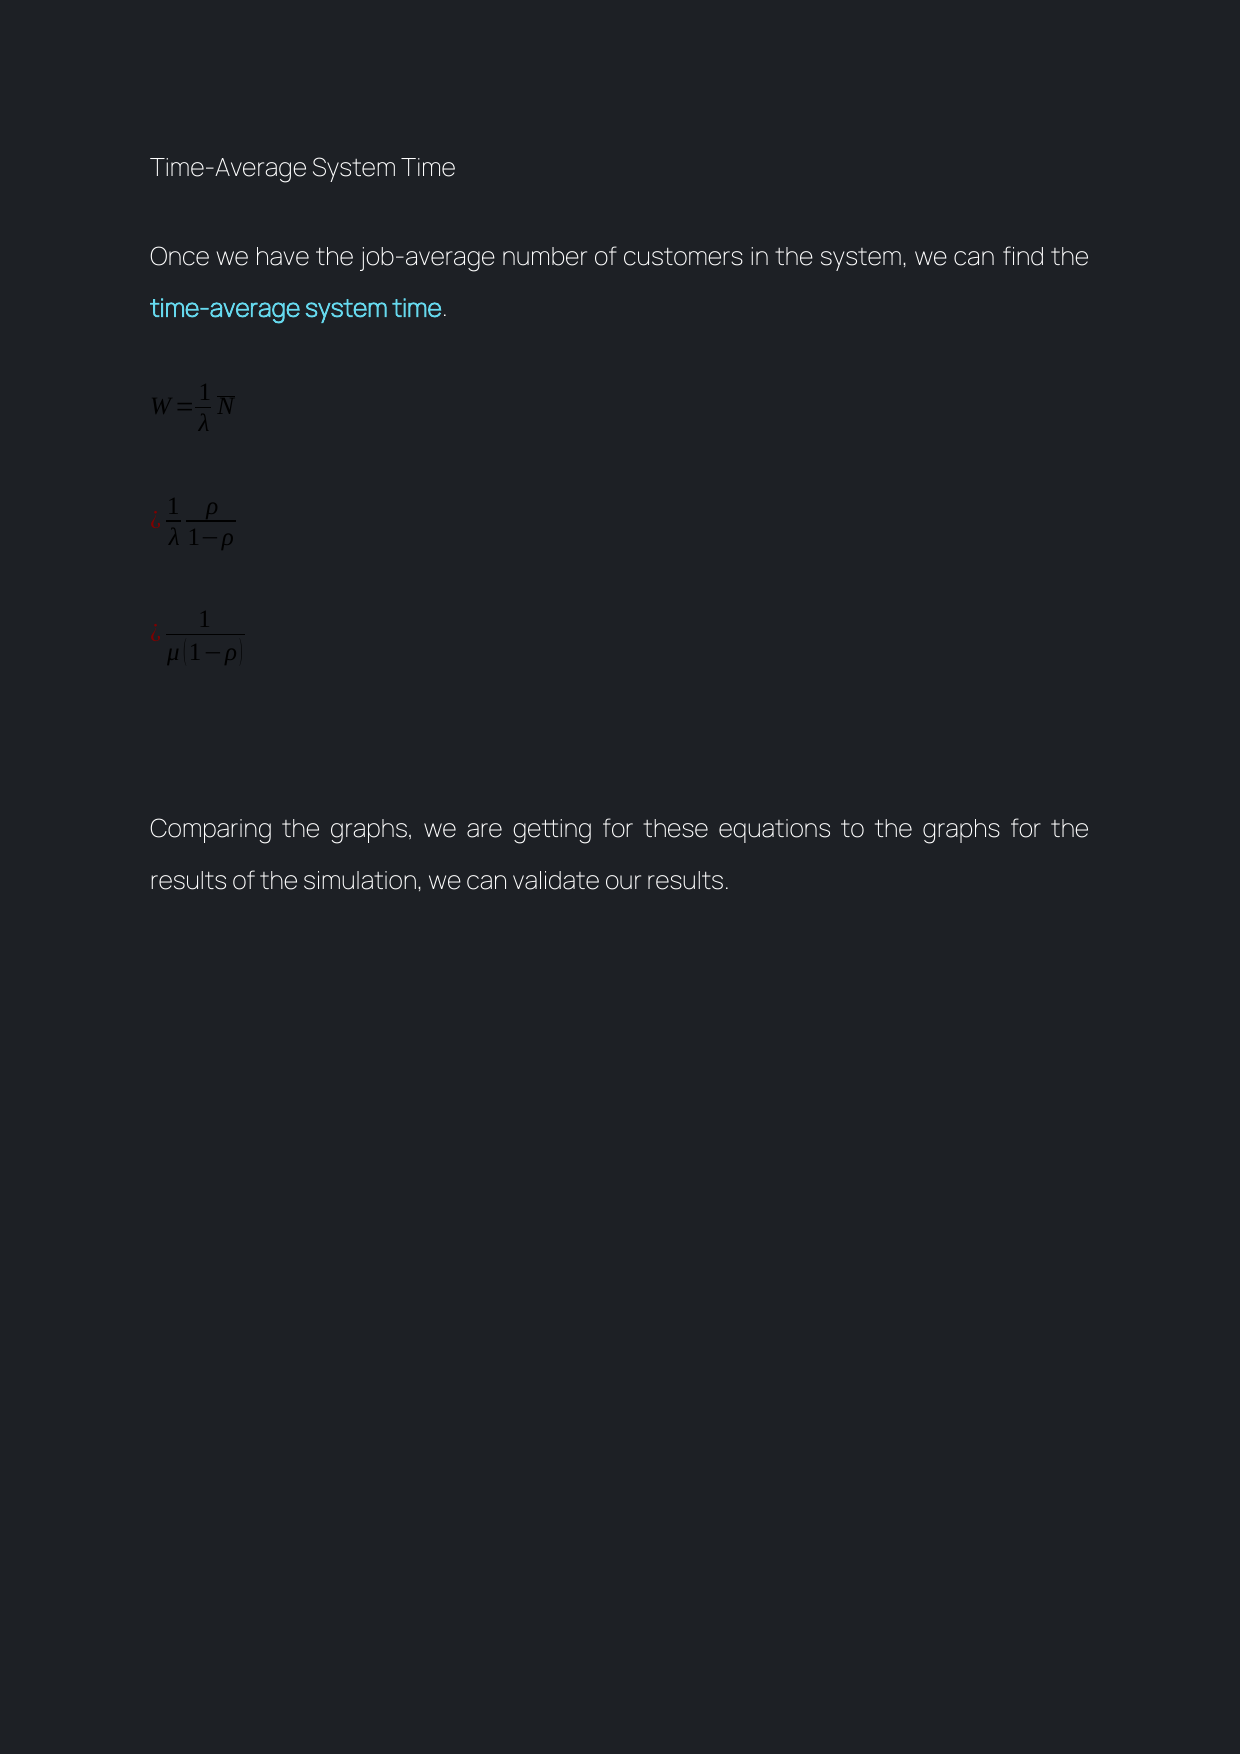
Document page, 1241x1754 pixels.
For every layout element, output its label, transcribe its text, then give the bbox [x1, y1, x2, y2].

text Once we have the job-average number of customers in the system, we can find the time-average system time. [150, 239, 1090, 324]
subtitle Time-Average System Time [150, 150, 1090, 184]
text Comparing the graphs, we are getting for these equations to the graphs for the results of the simulation, we can validate our results. [150, 811, 1090, 897]
